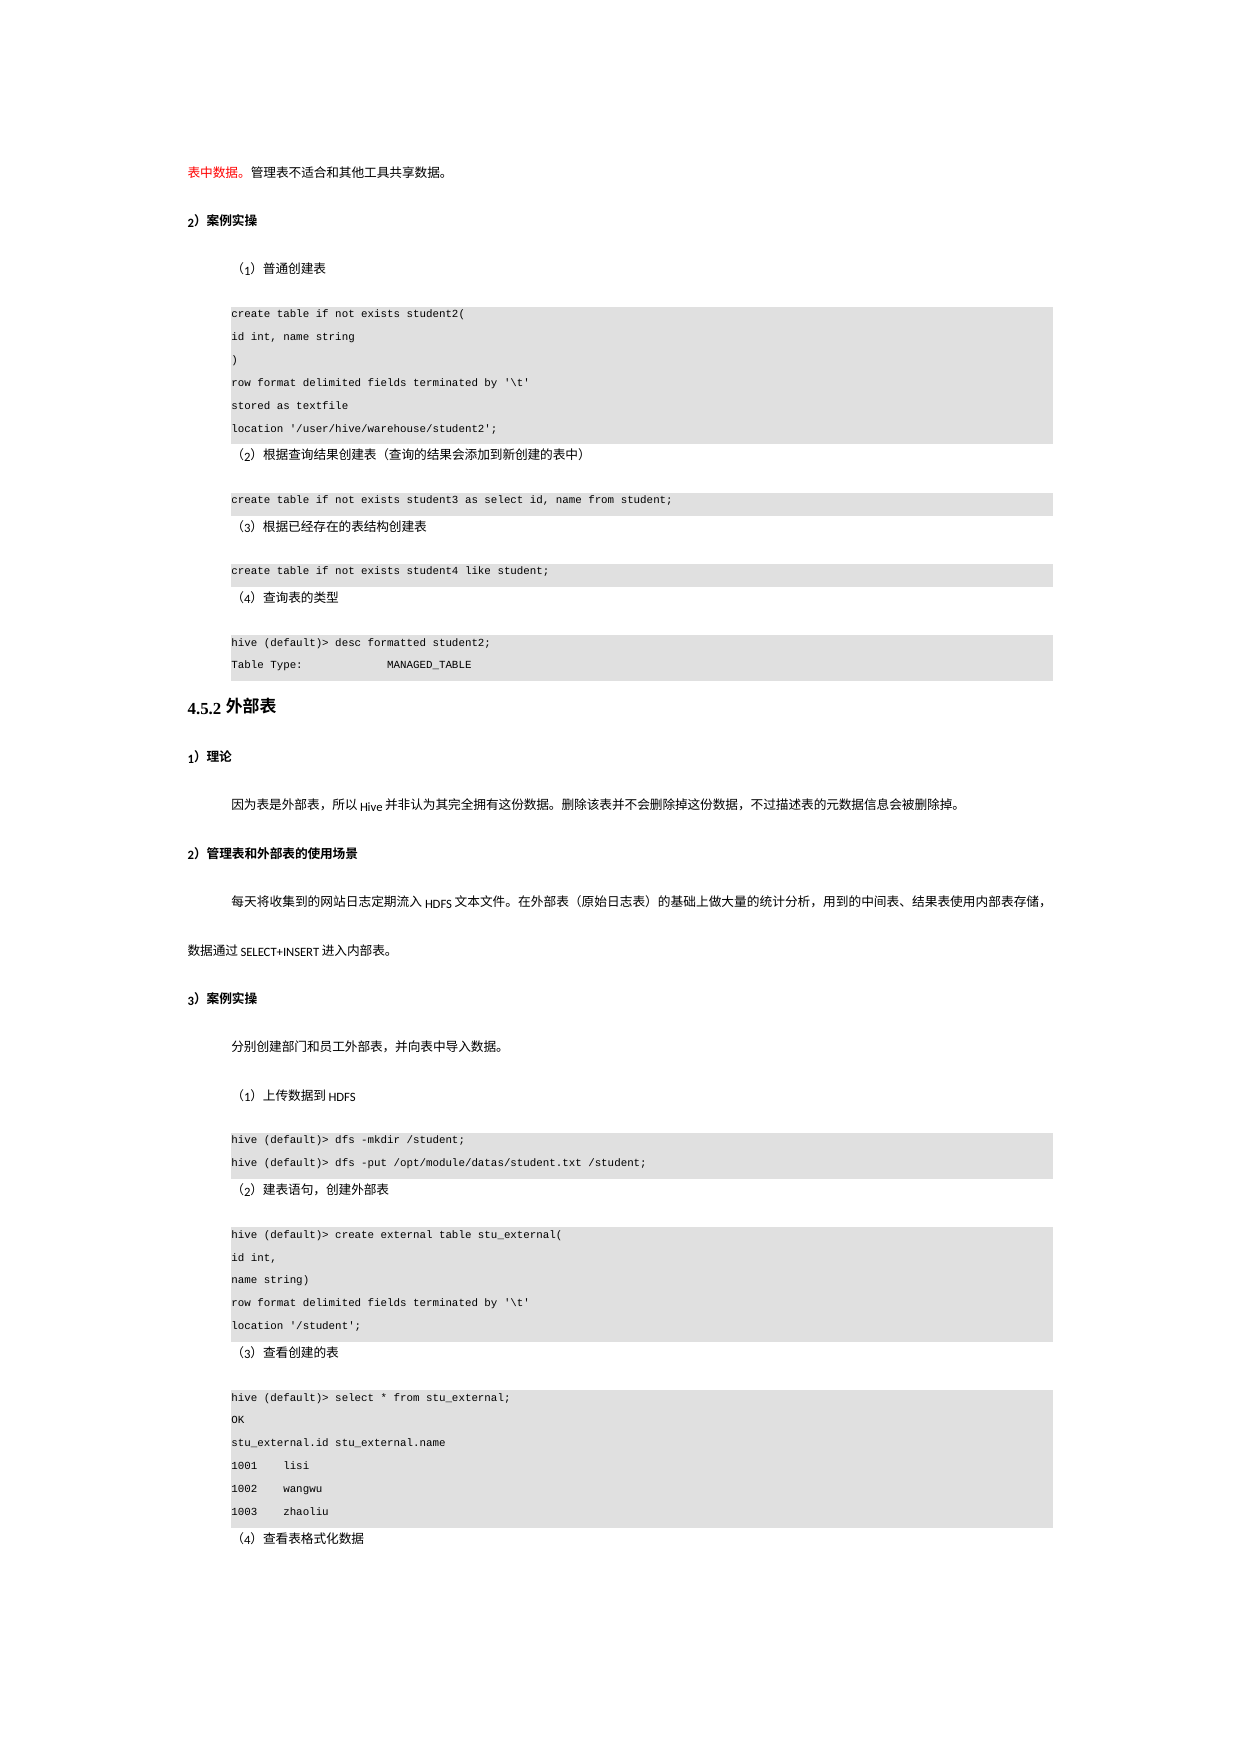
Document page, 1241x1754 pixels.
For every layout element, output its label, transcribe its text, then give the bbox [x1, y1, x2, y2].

text name string) [231, 1273, 1053, 1296]
text （4）查看表格式化数据 [187, 1528, 1053, 1560]
text （1）普通创建表 [187, 259, 1053, 291]
text 1001 lisi [231, 1459, 1053, 1482]
text 分别创建部门和员工外部表，并向表中导入数据。 [187, 1037, 1053, 1069]
text 1003 zhaoliu [231, 1505, 1053, 1528]
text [187, 162, 1053, 194]
text stored as textfile [231, 399, 1053, 422]
text （2）根据查询结果创建表（查询的结果会添加到新创建的表中） [187, 444, 1053, 477]
text 1）理论 [187, 746, 1053, 779]
text hive (default)> create external table stu_external( [231, 1227, 1053, 1250]
text OK [231, 1413, 1053, 1436]
text hive (default)> select * from stu_external; [231, 1390, 1053, 1413]
text id int, [231, 1250, 1053, 1273]
text create table if not exists student2( [231, 307, 1053, 330]
text id int, name string [231, 330, 1053, 353]
text 1002 wangwu [231, 1482, 1053, 1505]
text （3）查看创建的表 [187, 1342, 1053, 1374]
text row format delimited fields terminated by '\t' [231, 376, 1053, 399]
subtitle 4.5.2 外部表 [187, 681, 1053, 746]
text 每天将收集到的网站日志定期流入HDFS文本文件。在外部表（原始日志表）的基础上做大量的统计分析，用到的中间表、结果表使用内部表存储，数据通过SELECT+INSERT进入内部表。 [187, 891, 1053, 972]
text Table Type: MANAGED_TABLE [231, 658, 1053, 681]
text hive (default)> desc formatted student2; [231, 635, 1053, 658]
text （3）根据已经存在的表结构创建表 [187, 516, 1053, 548]
text hive (default)> dfs -mkdir /student; [231, 1133, 1053, 1156]
text 2）管理表和外部表的使用场景 [187, 843, 1053, 875]
text create table if not exists student3 as select id, name from student; [231, 493, 1053, 516]
text （2）建表语句，创建外部表 [187, 1179, 1053, 1212]
text stu_external.id stu_external.name [231, 1436, 1053, 1459]
text location '/user/hive/warehouse/student2'; [231, 422, 1053, 444]
text 因为表是外部表，所以Hive并非认为其完全拥有这份数据。删除该表并不会删除掉这份数据，不过描述表的元数据信息会被删除掉。 [187, 794, 1053, 827]
text 3）案例实操 [187, 988, 1053, 1021]
text location '/student'; [231, 1319, 1053, 1342]
text 2）案例实操 [187, 210, 1053, 243]
text （1）上传数据到HDFS [187, 1085, 1053, 1117]
text row format delimited fields terminated by '\t' [231, 1296, 1053, 1319]
text ) [231, 353, 1053, 376]
text create table if not exists student4 like student; [231, 564, 1053, 587]
text hive (default)> dfs -put /opt/module/datas/student.txt /student; [231, 1156, 1053, 1179]
text （4）查询表的类型 [187, 587, 1053, 619]
